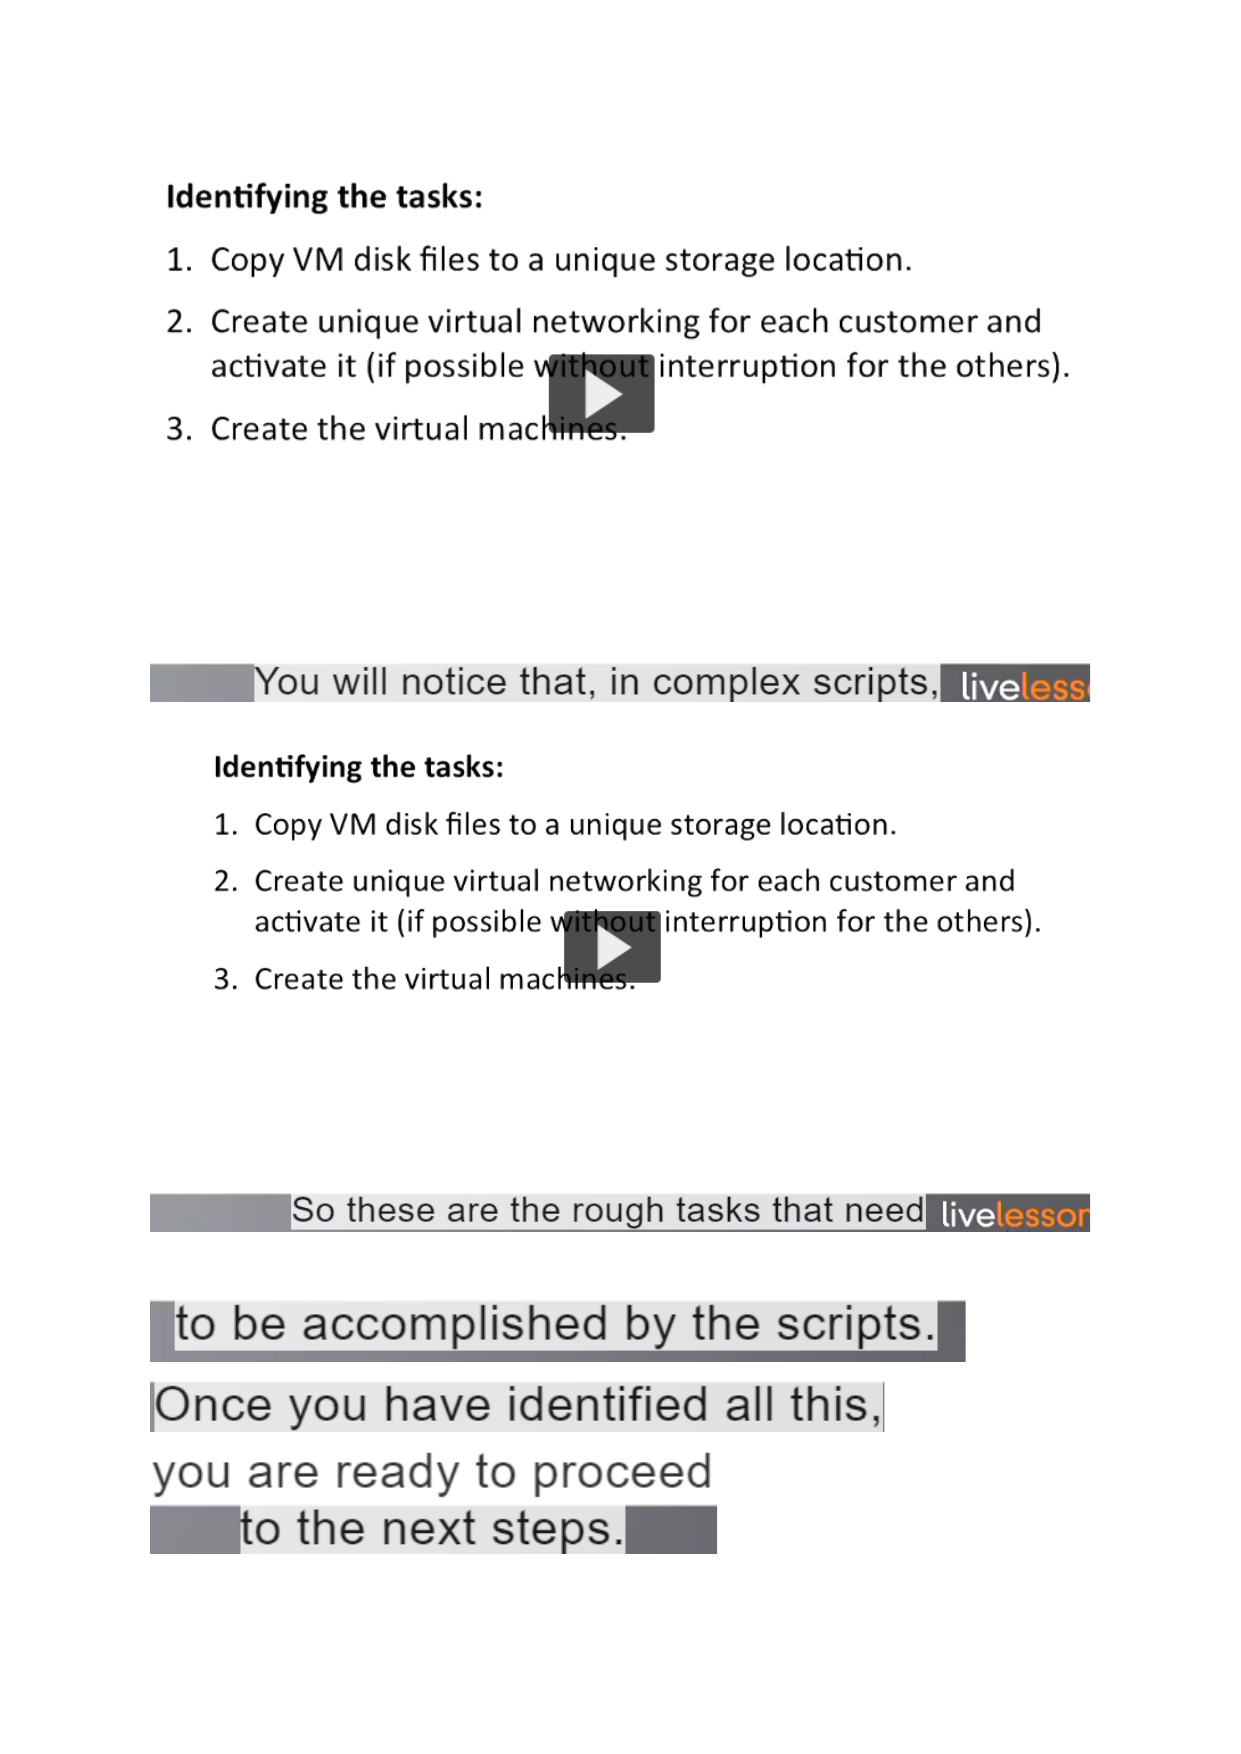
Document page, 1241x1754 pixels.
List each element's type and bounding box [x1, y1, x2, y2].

picture [150, 1250, 966, 1362]
picture [150, 150, 1091, 702]
picture [150, 1380, 885, 1432]
picture [150, 1451, 718, 1554]
picture [150, 720, 1091, 1232]
